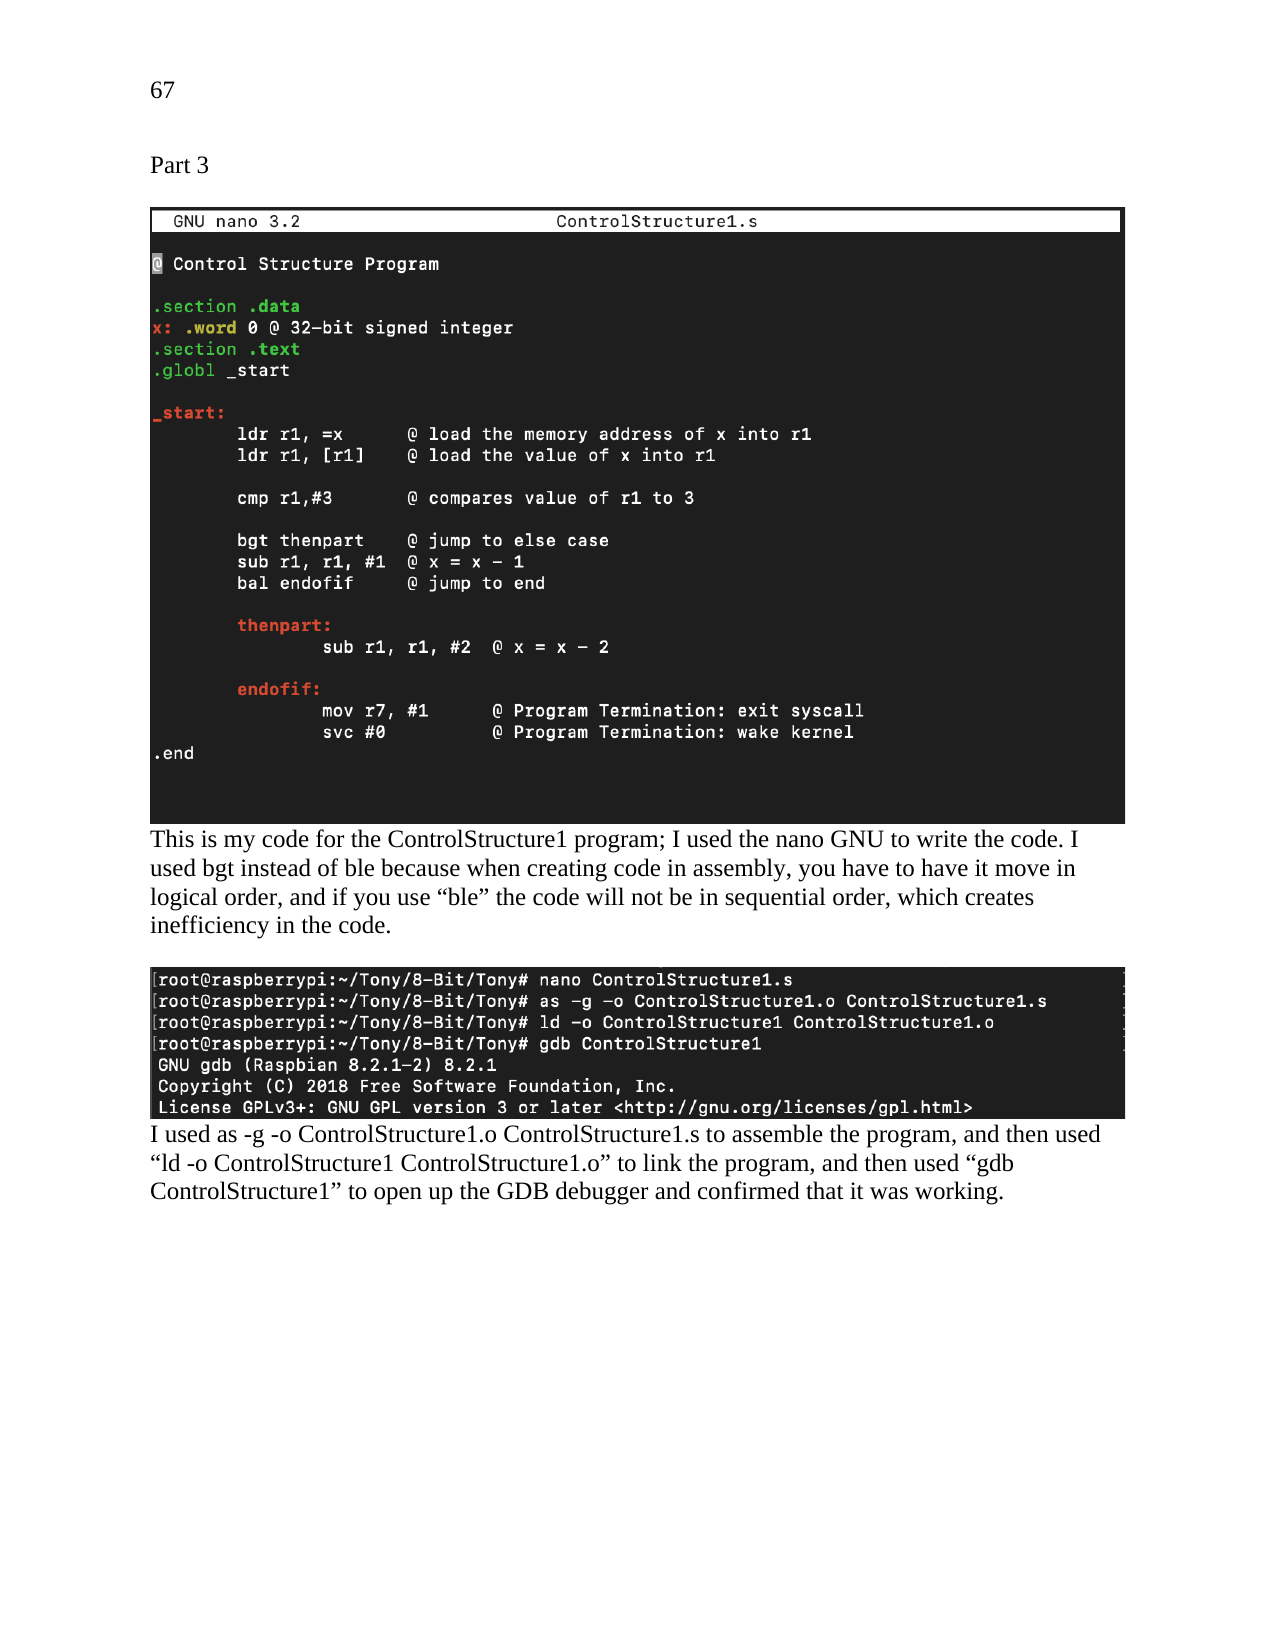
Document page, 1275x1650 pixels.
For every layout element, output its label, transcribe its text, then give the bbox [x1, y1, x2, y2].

picture [150, 207, 1125, 824]
text I used as -g -o ControlStructure1.o ControlStructure1.s to assemble the program, and then used “ld -o ControlStructure1 ControlStructure1.o” to link the program, and then used “gdb ControlStructure1” to open up the GDB debugger and confirmed that it was working. [150, 1119, 1125, 1205]
picture [150, 967, 1125, 1119]
text Part 3 [150, 150, 1125, 179]
text This is my code for the ControlStructure1 program; I used the nano GNU to write the code. I used bgt instead of ble because when creating code in assembly, you have to have it move in logical order, and if you use “ble” the code will not be in sequential order, which creates inefficiency in the code. [150, 824, 1125, 939]
